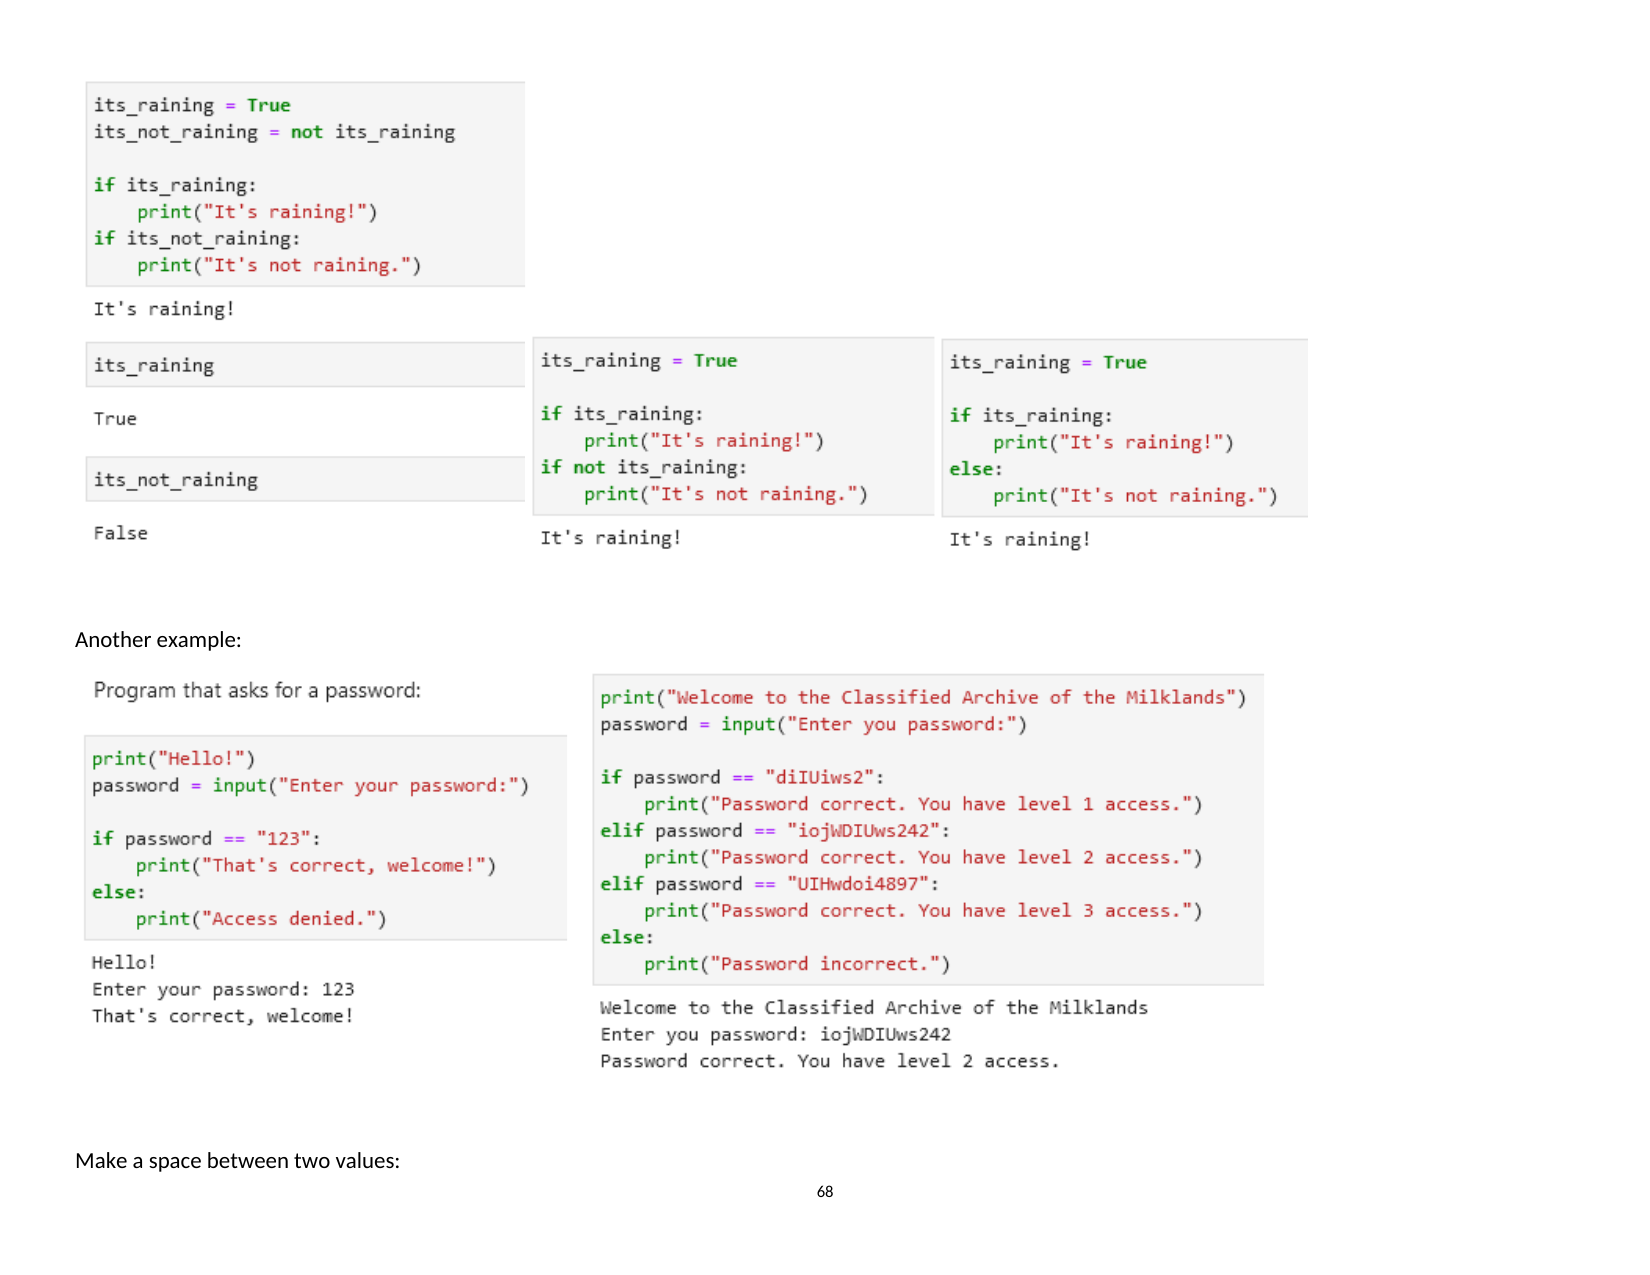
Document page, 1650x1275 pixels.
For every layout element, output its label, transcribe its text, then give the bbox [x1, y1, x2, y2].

text Make a space between two values: [75, 1146, 1575, 1174]
picture [75, 672, 568, 1035]
picture [586, 672, 1265, 1080]
text Another example: [75, 625, 1575, 653]
picture [75, 75, 1308, 560]
